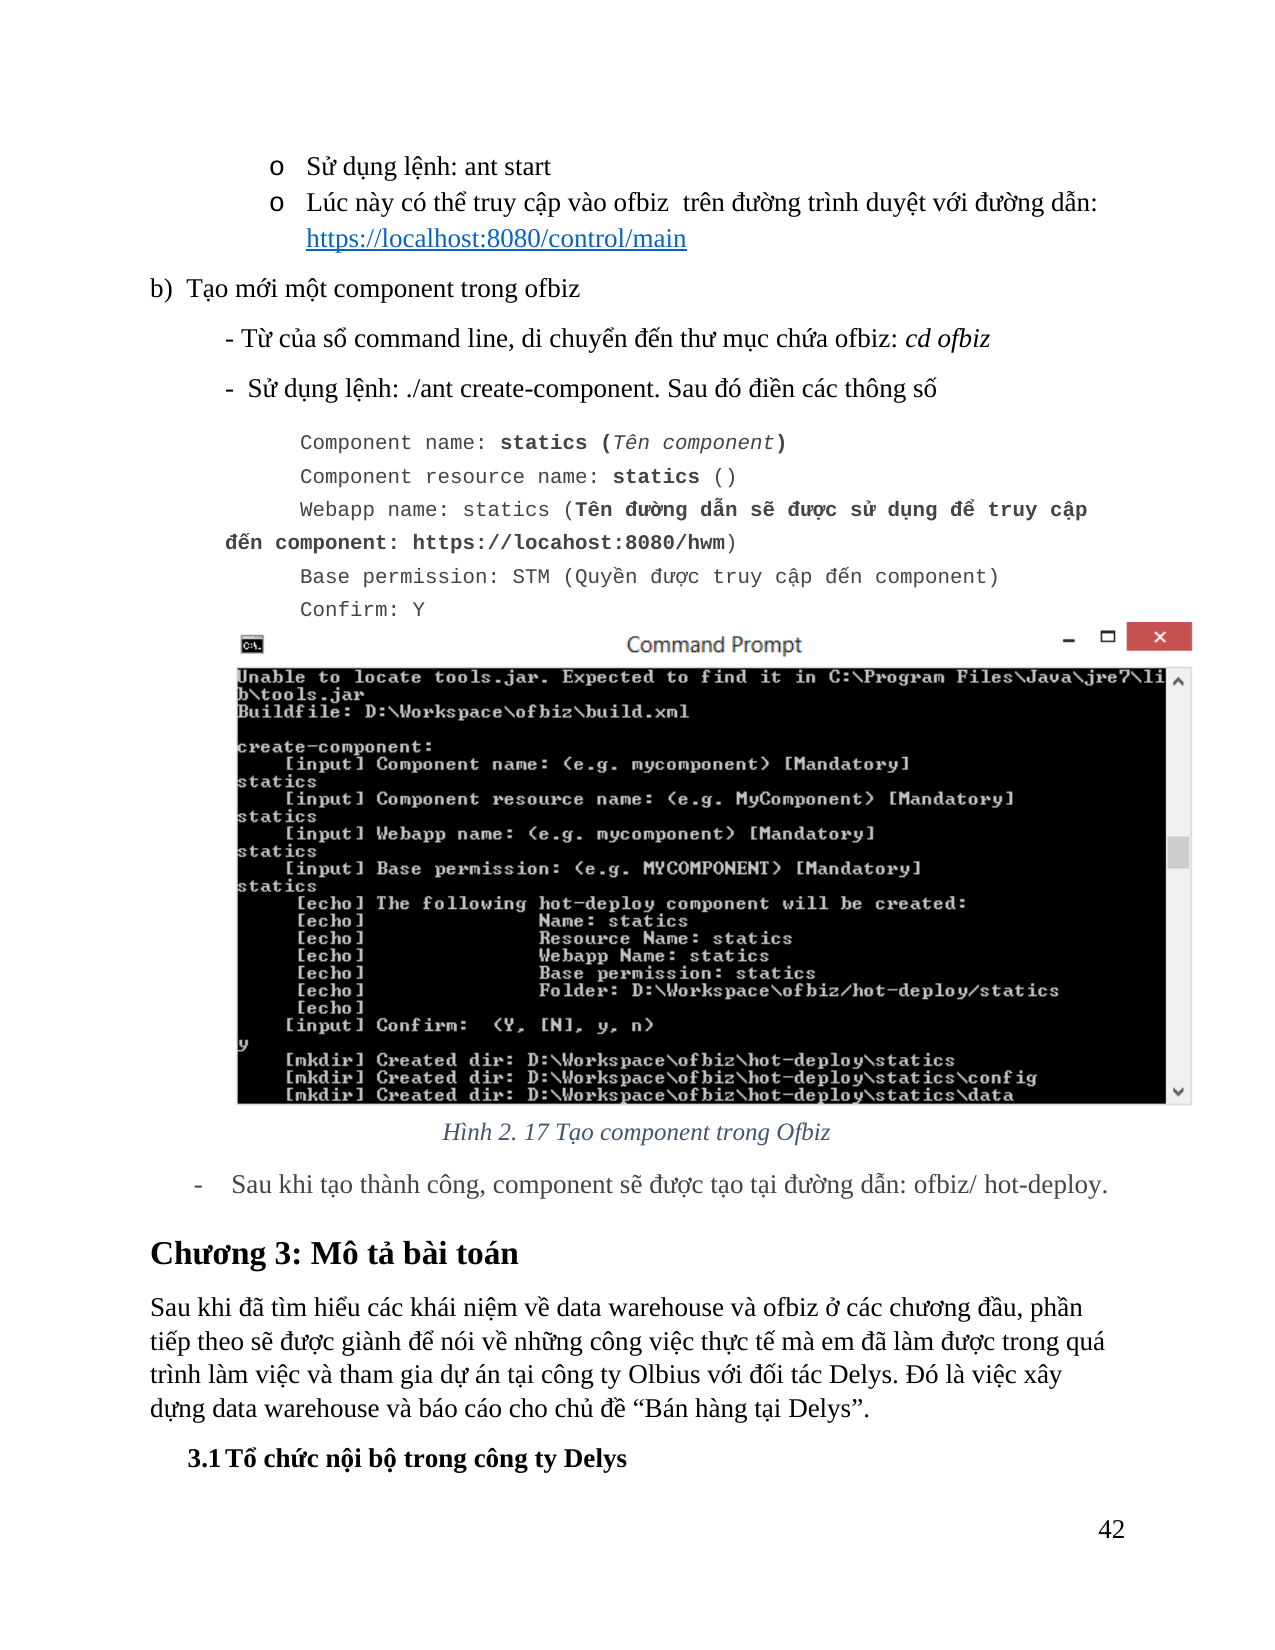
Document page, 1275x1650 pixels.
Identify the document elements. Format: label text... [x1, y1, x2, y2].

text - Từ của sổ command line, di chuyển đến thư mục chứa ofbiz: cd ofbiz [150, 322, 1125, 353]
text Webapp name: statics (Tên đường dẫn sẽ được sử dụng để truy cập đến component: https://locahost:8080/hwm) [225, 489, 1125, 556]
picture [225, 622, 1200, 1117]
text b) Tạo mới một component trong ofbiz [150, 272, 1125, 303]
text Component name: statics (Tên component) [225, 423, 1125, 456]
list Sử dụng lệnh: ant start [269, 150, 1125, 183]
list Lúc này có thể truy cập vào ofbiz trên đường trình duyệt với đường dẫn: https://localhost:8080/control/main [269, 186, 1125, 253]
list Sau khi tạo thành công, component sẽ được tạo tại đường dẫn: ofbiz/ hot-deploy. [194, 1166, 1125, 1200]
text Sau khi đã tìm hiểu các khái niệm về data warehouse và ofbiz ở các chương đầu, phần tiếp theo sẽ được giành để nói về những công việc thực tế mà em đã làm được trong quá trình làm việc và tham gia dự án tại công ty Olbius với đối tác Delys. Đó là việc xây dựng data warehouse và báo cáo cho chủ đề “Bán hàng tại Delys”. [150, 1291, 1125, 1423]
text Hình 2. 17 Tạo component trong Ofbiz [150, 1117, 1125, 1146]
text Chương 3: Mô tả bài toán [150, 1233, 1125, 1271]
text Base permission: STM (Quyền được truy cập đến component) [225, 556, 1125, 589]
list Tổ chức nội bộ trong công ty Delys [187, 1442, 1125, 1473]
text Confirm: Y [225, 589, 1125, 622]
text - Sử dụng lệnh: ./ant create-component. Sau đó điền các thông số [150, 372, 1125, 404]
text Component resource name: statics () [225, 456, 1125, 489]
